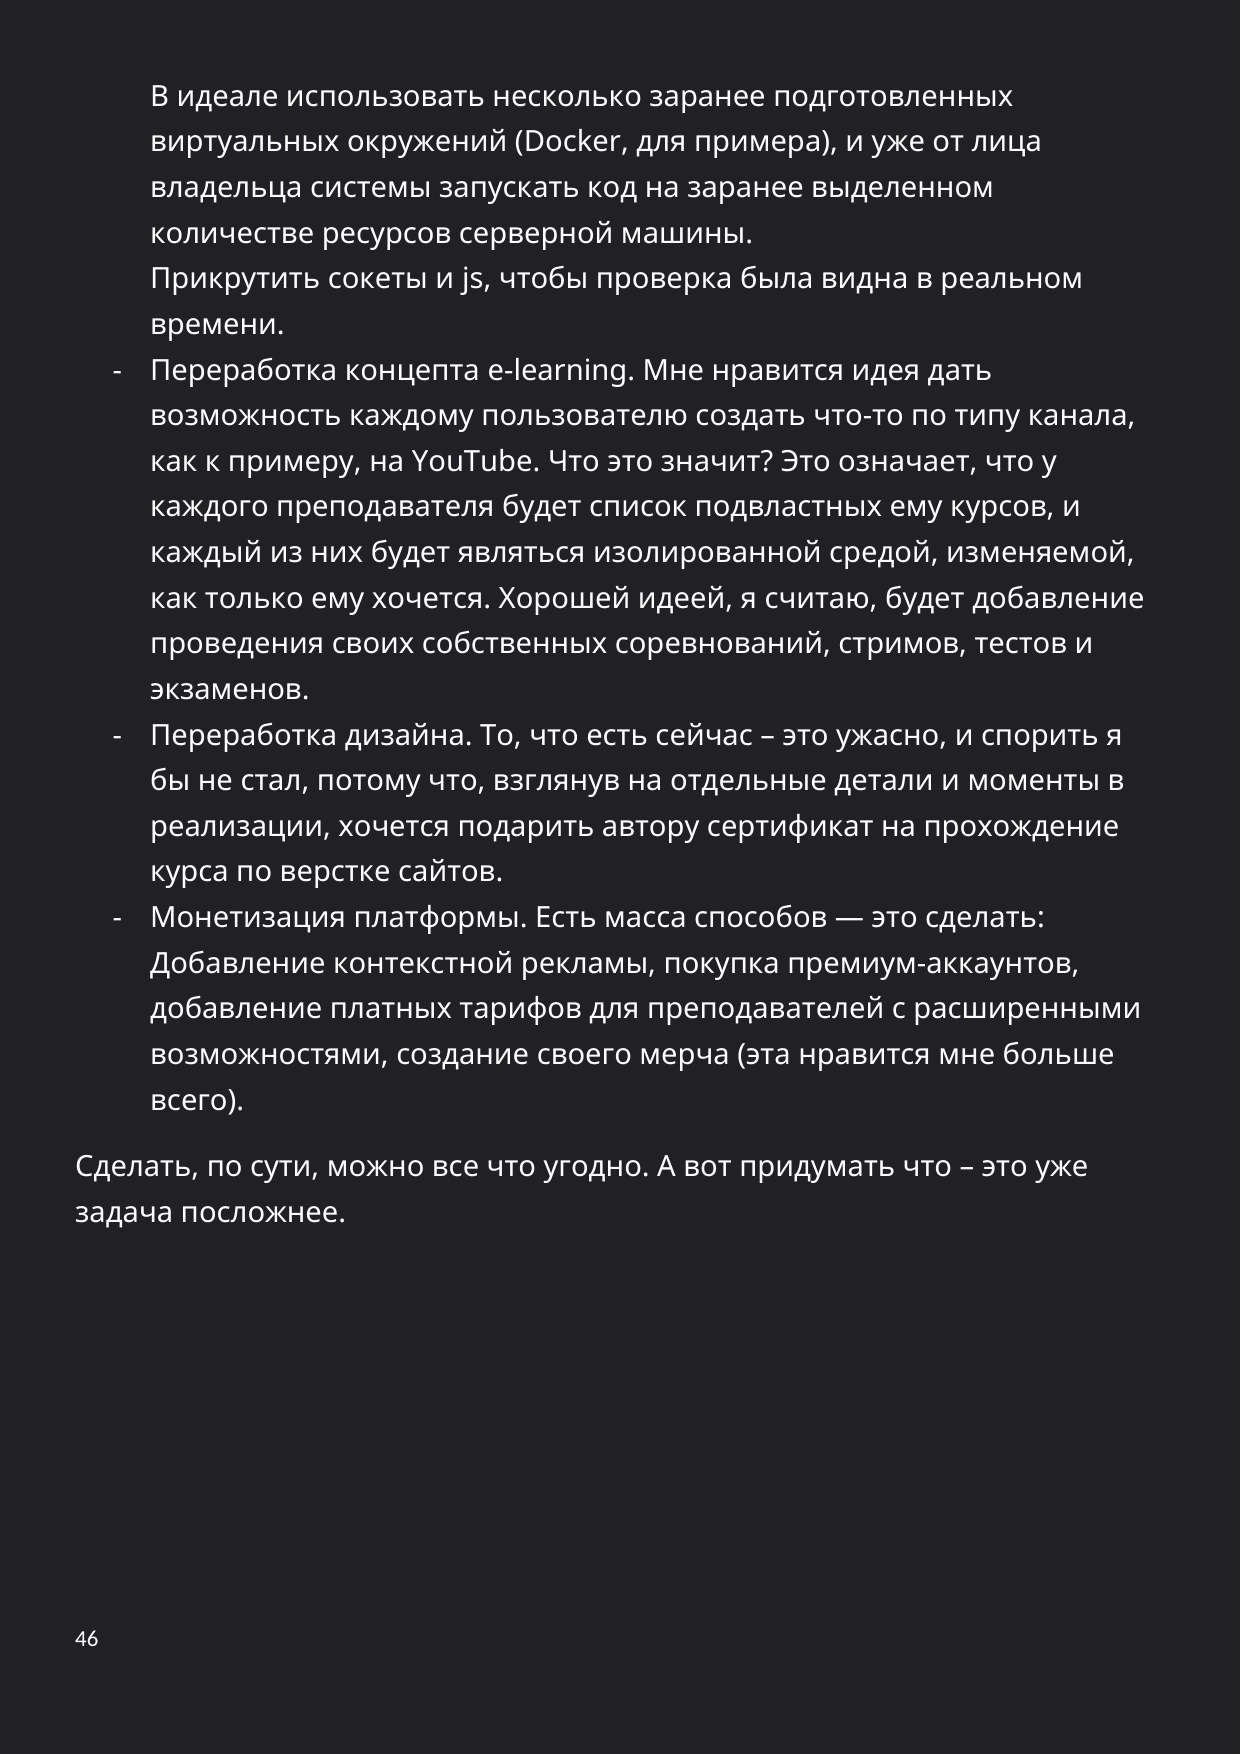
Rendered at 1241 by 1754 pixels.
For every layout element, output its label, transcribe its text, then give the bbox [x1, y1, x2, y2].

list Монетизация платформы. Есть масса способов — это сделать: Добавление контекстной рекламы, покупка премиум-аккаунтов, добавление платных тарифов для преподавателей с расширенными возможностями, создание своего мерча (эта нравится мне больше всего). [112, 896, 1165, 1118]
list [112, 75, 1165, 343]
list Переработка дизайна. То, что есть сейчас – это ужасно, и спорить я бы не стал, потому что, взглянув на отдельные детали и моменты в реализации, хочется подарить автору сертификат на прохождение курса по верстке сайтов. [112, 714, 1165, 890]
list Переработка концепта e-learning. Мне нравится идея дать возможность каждому пользователю создать что-то по типу канала, как к примеру, на YouTube. Что это значит? Это означает, что у каждого преподавателя будет список подвластных ему курсов, и каждый из них будет являться изолированной средой, изменяемой, как только ему хочется. Хорошей идеей, я считаю, будет добавление проведения своих собственных соревнований, стримов, тестов и экзаменов. [112, 349, 1165, 708]
text Сделать, по сути, можно все что угодно. А вот придумать что – это уже задача посложнее. [75, 1145, 1165, 1231]
